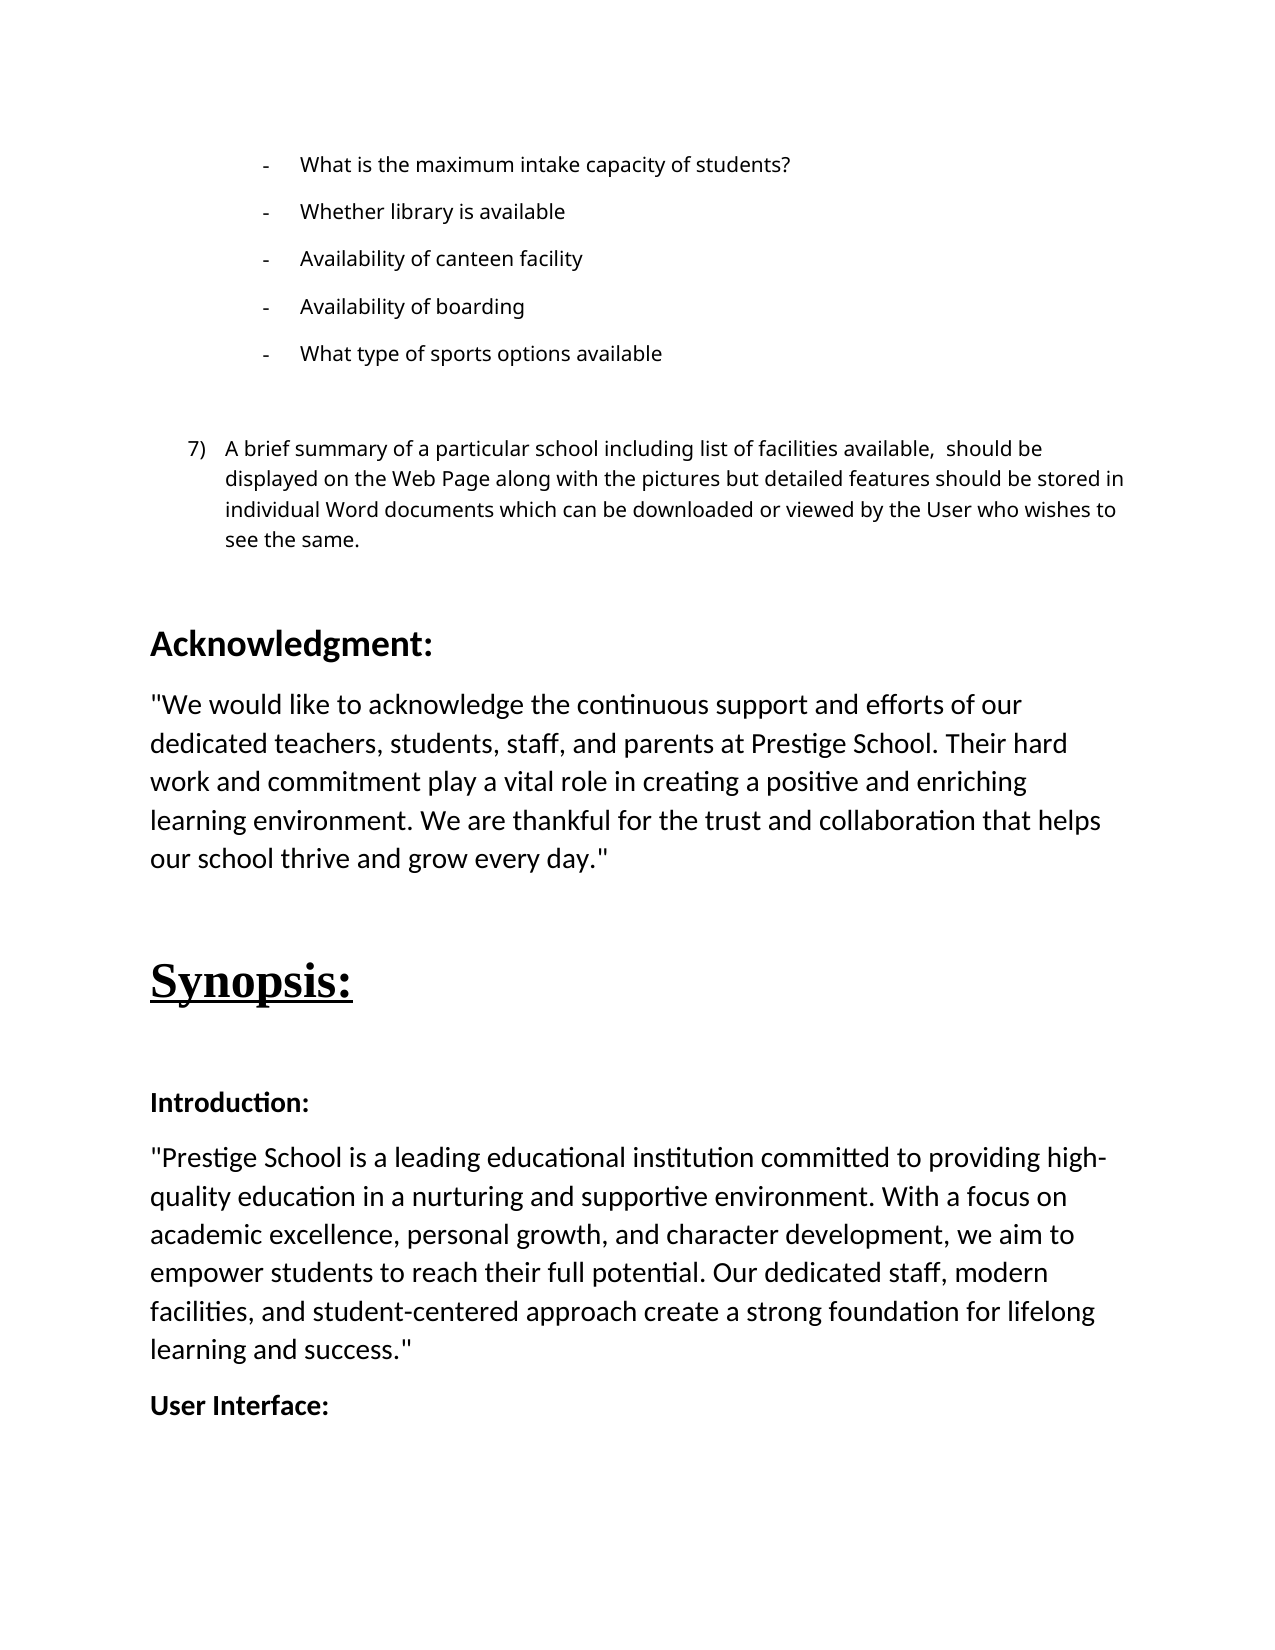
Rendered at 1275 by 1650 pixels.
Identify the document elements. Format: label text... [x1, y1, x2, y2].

list Availability of boarding [262, 292, 1125, 320]
list Availability of canteen facility [262, 244, 1125, 273]
text Acknowledgment: [150, 620, 1125, 666]
list What type of sports options available [262, 339, 1125, 368]
text "Prestige School is a leading educational institution committed to providing high-quality education in a nurturing and supportive environment. With a focus on academic excellence, personal growth, and character development, we aim to empower students to reach their full potential. Our dedicated staff, modern facilities, and student-centered approach create a strong foundation for lifelong learning and success." [150, 1139, 1125, 1367]
text Synopsis: [150, 950, 1125, 1008]
list A brief summary of a particular school including list of facilities available, should be displayed on the Web Page along with the pictures but detailed features should be stored in individual Word documents which can be downloaded or viewed by the User who wishes to see the same. [187, 434, 1125, 554]
text User Interface: [150, 1387, 1125, 1422]
text "We would like to acknowledge the continuous support and efforts of our dedicated teachers, students, staff, and parents at Prestige School. Their hard work and commitment play a vital role in creating a positive and enriching learning environment. We are thankful for the trust and collaboration that helps our school thrive and grow every day." [150, 686, 1125, 876]
list Whether library is available [262, 197, 1125, 226]
list What is the maximum intake capacity of students? [262, 150, 1125, 178]
text Introduction: [150, 1084, 1125, 1120]
